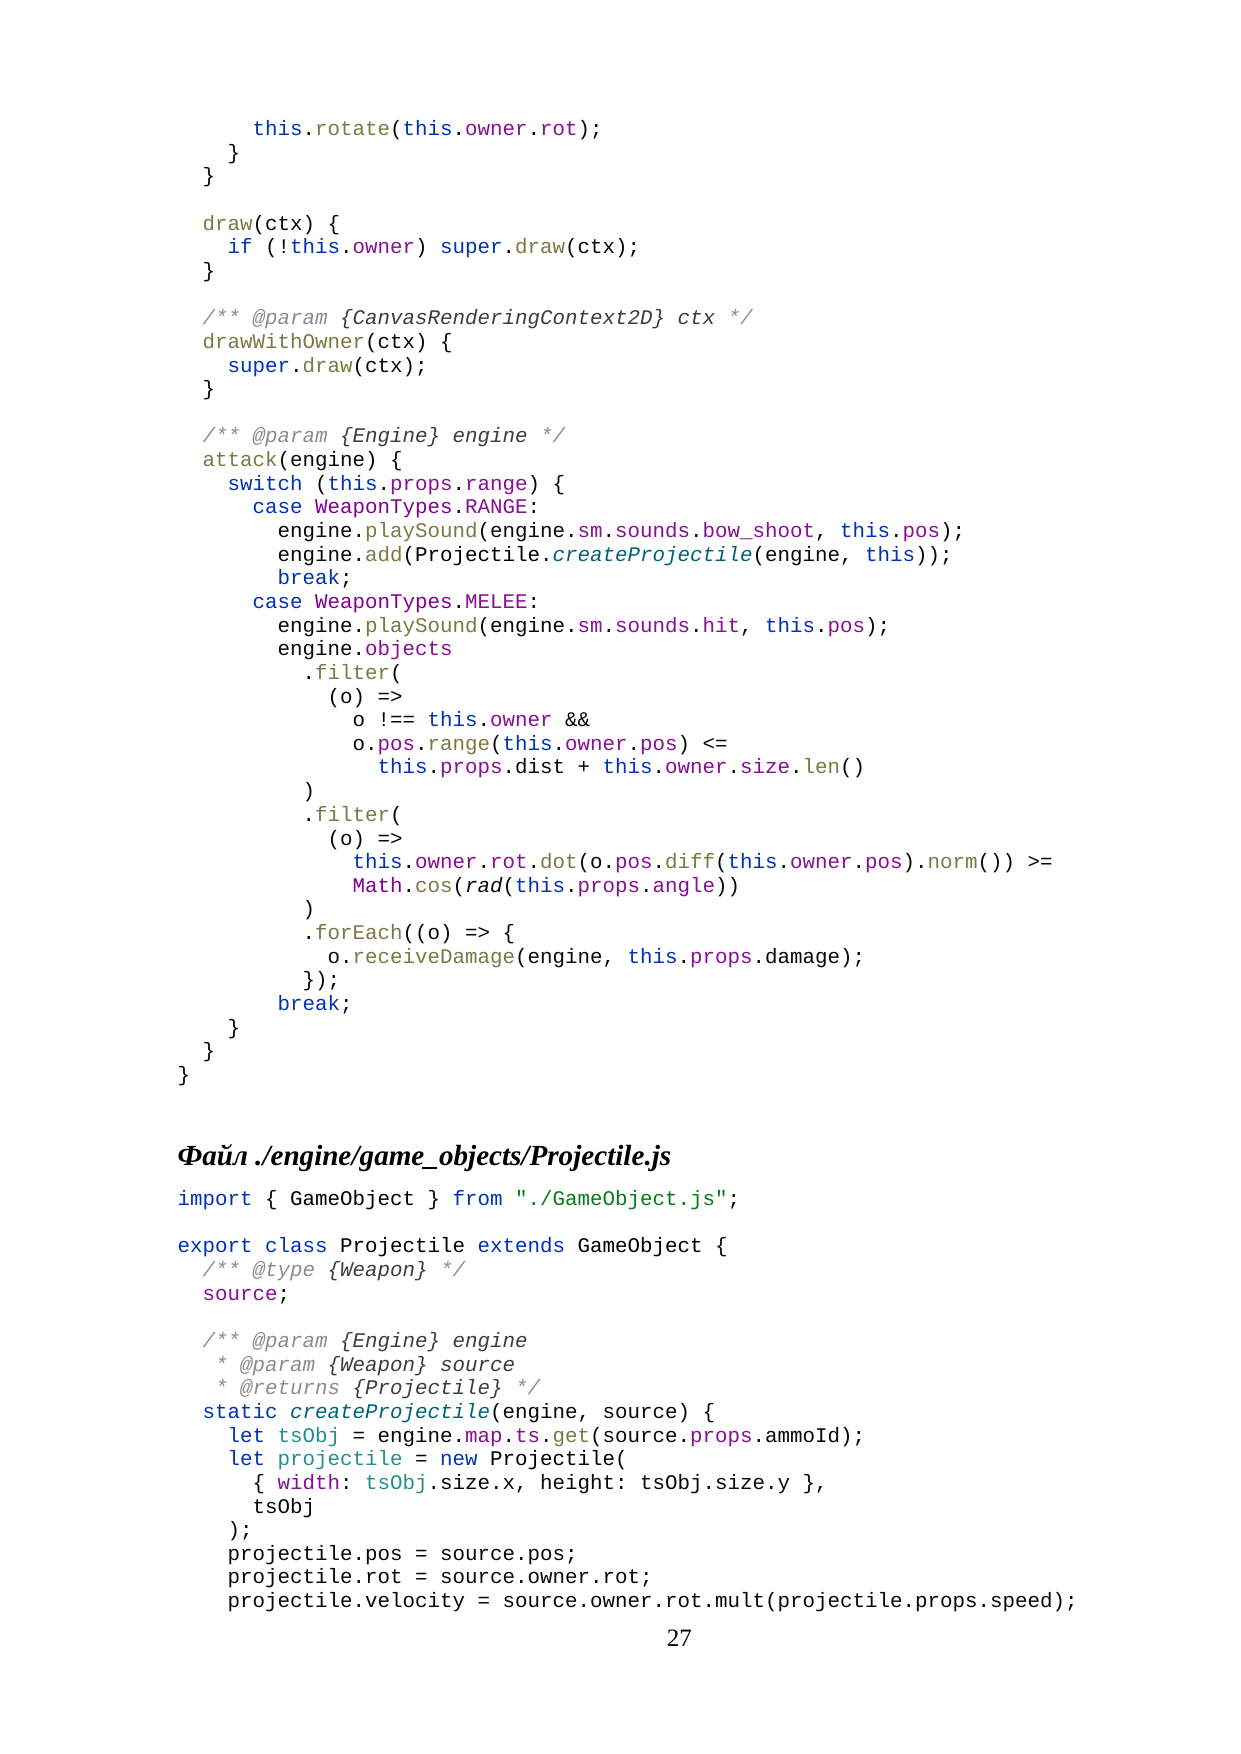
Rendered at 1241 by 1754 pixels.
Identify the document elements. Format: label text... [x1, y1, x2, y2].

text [177, 1188, 1181, 1614]
text Файл ./engine/game_objects/Projectile.js [177, 1138, 1181, 1171]
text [177, 118, 1181, 1088]
